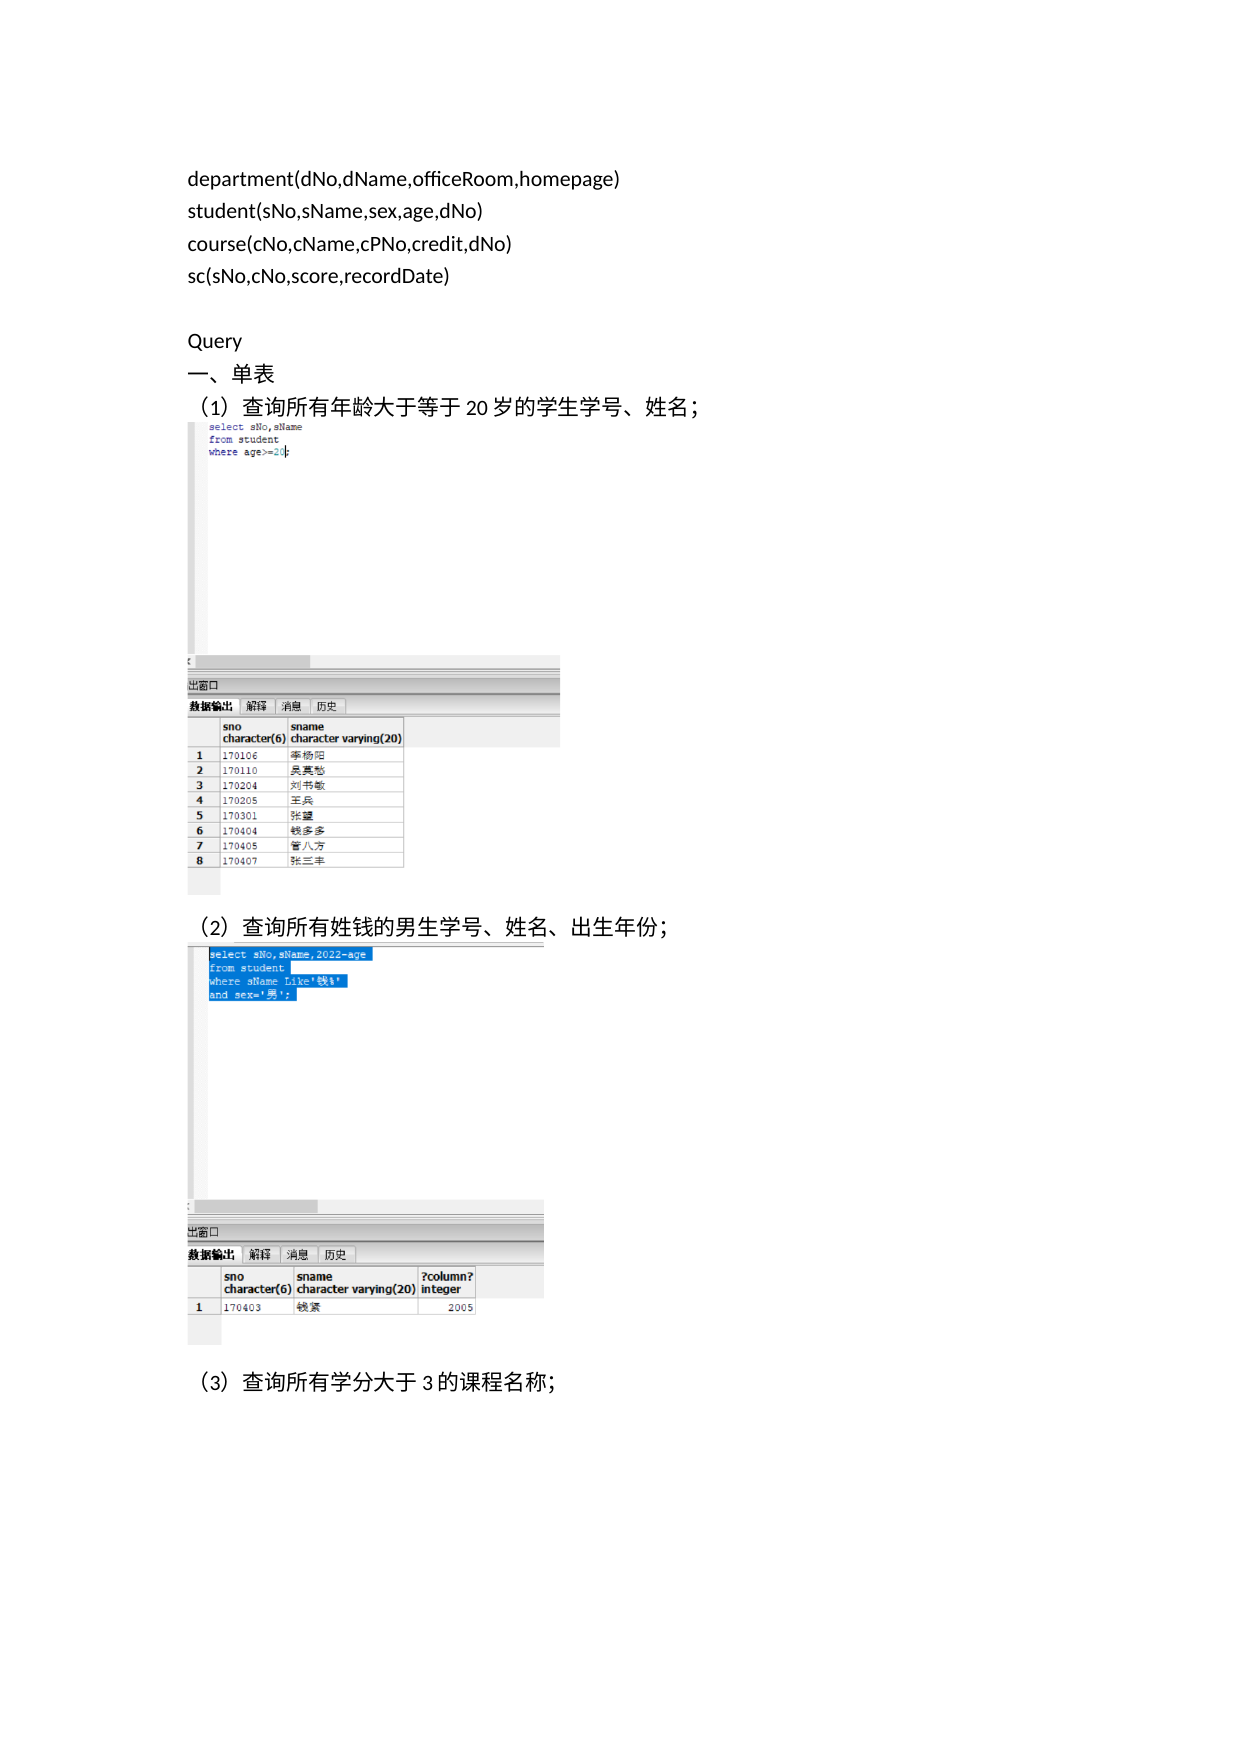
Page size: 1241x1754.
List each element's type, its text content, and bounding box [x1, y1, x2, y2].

list Query [187, 324, 1053, 357]
list （1）查询所有年龄大于等于20岁的学生学号、姓名； [187, 389, 1053, 422]
list department(dNo,dName,officeRoom,homepage) [187, 162, 1053, 194]
list 一、单表 [187, 357, 1053, 389]
list student(sNo,sName,sex,age,dNo) [187, 194, 1053, 227]
list 查询所有学分大于3的课程名称； [187, 1364, 1053, 1397]
list course(cNo,cName,cPNo,credit,dNo) [187, 227, 1053, 259]
list sc(sNo,cNo,score,recordDate) [187, 259, 1053, 292]
picture [187, 422, 561, 895]
picture [187, 942, 544, 1345]
list 查询所有姓钱的男生学号、姓名、出生年份； [187, 909, 1053, 942]
